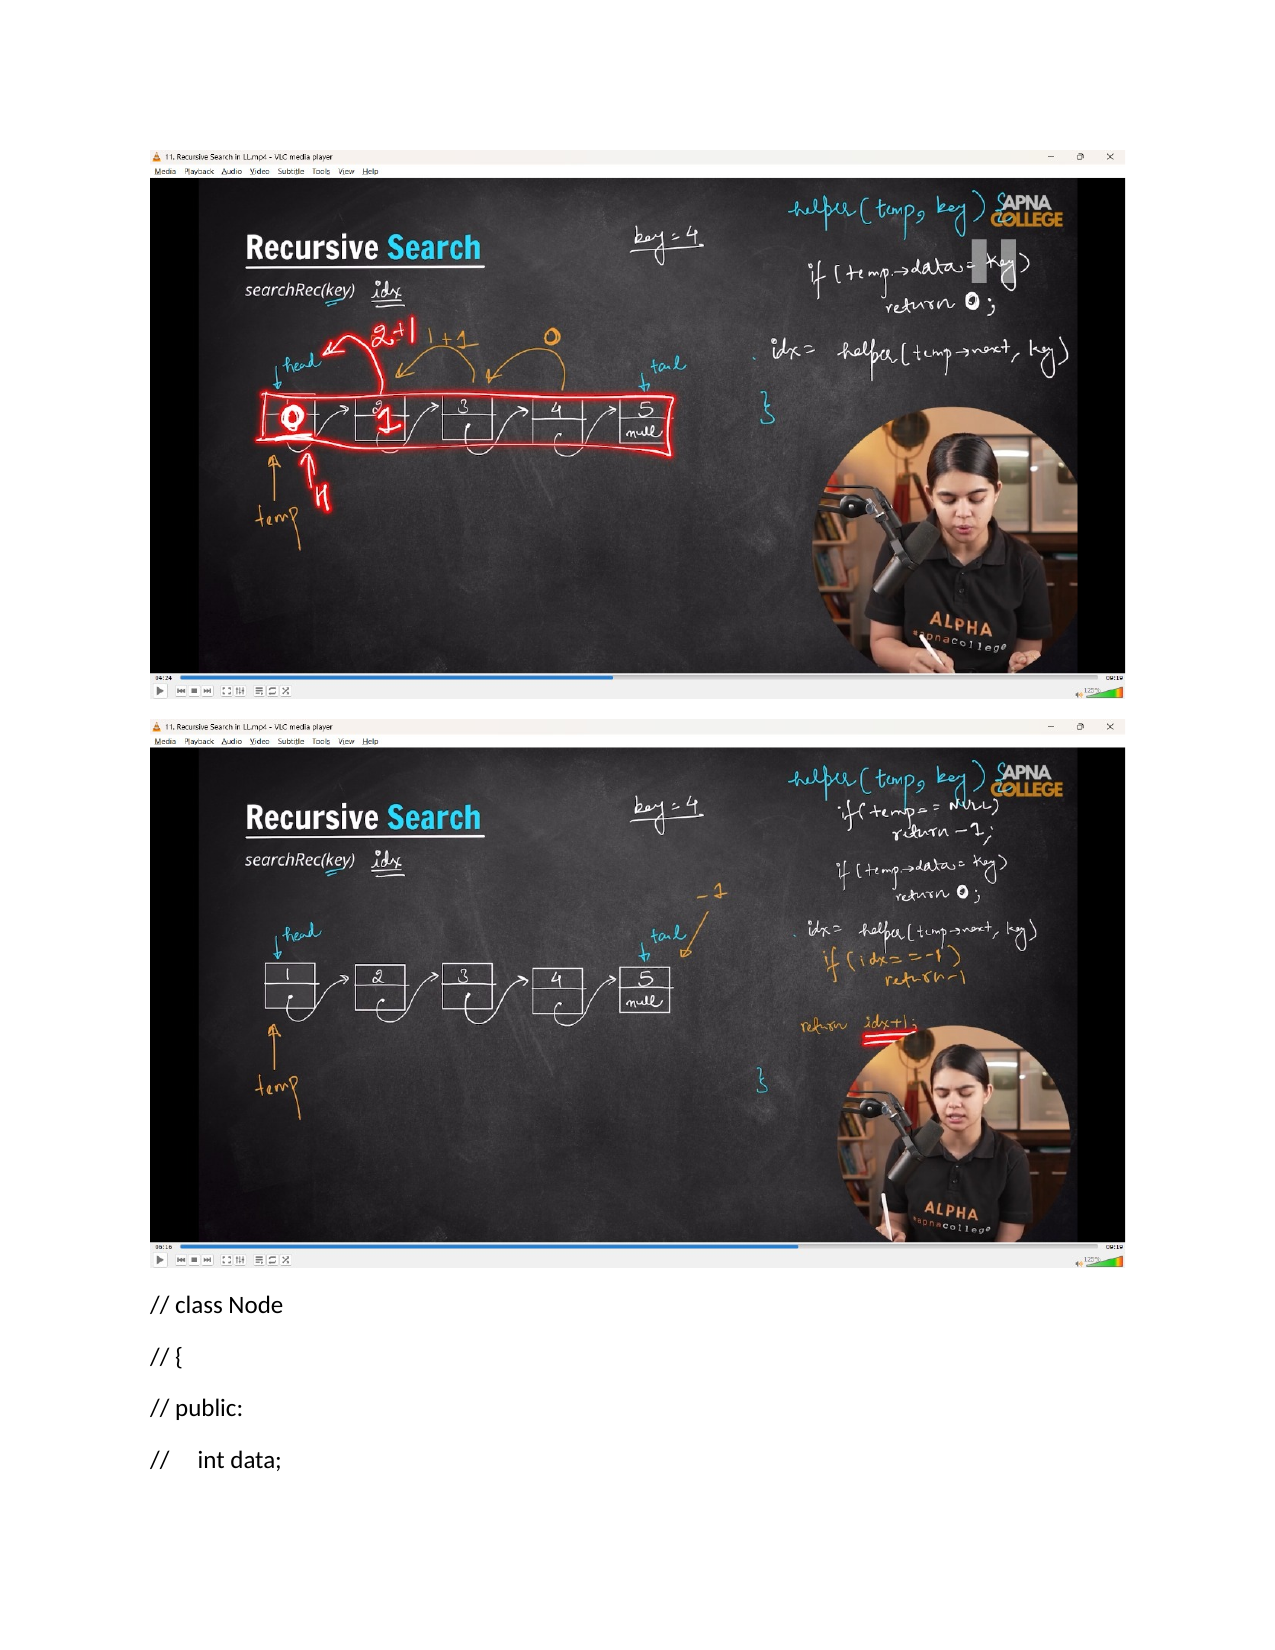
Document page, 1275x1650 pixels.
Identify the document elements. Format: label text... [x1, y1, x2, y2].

picture [150, 150, 1125, 699]
text // class Node [150, 1289, 1125, 1320]
picture [150, 719, 1125, 1268]
text // int data; [150, 1444, 1125, 1475]
text // public: [150, 1392, 1125, 1423]
text // { [150, 1341, 1125, 1371]
